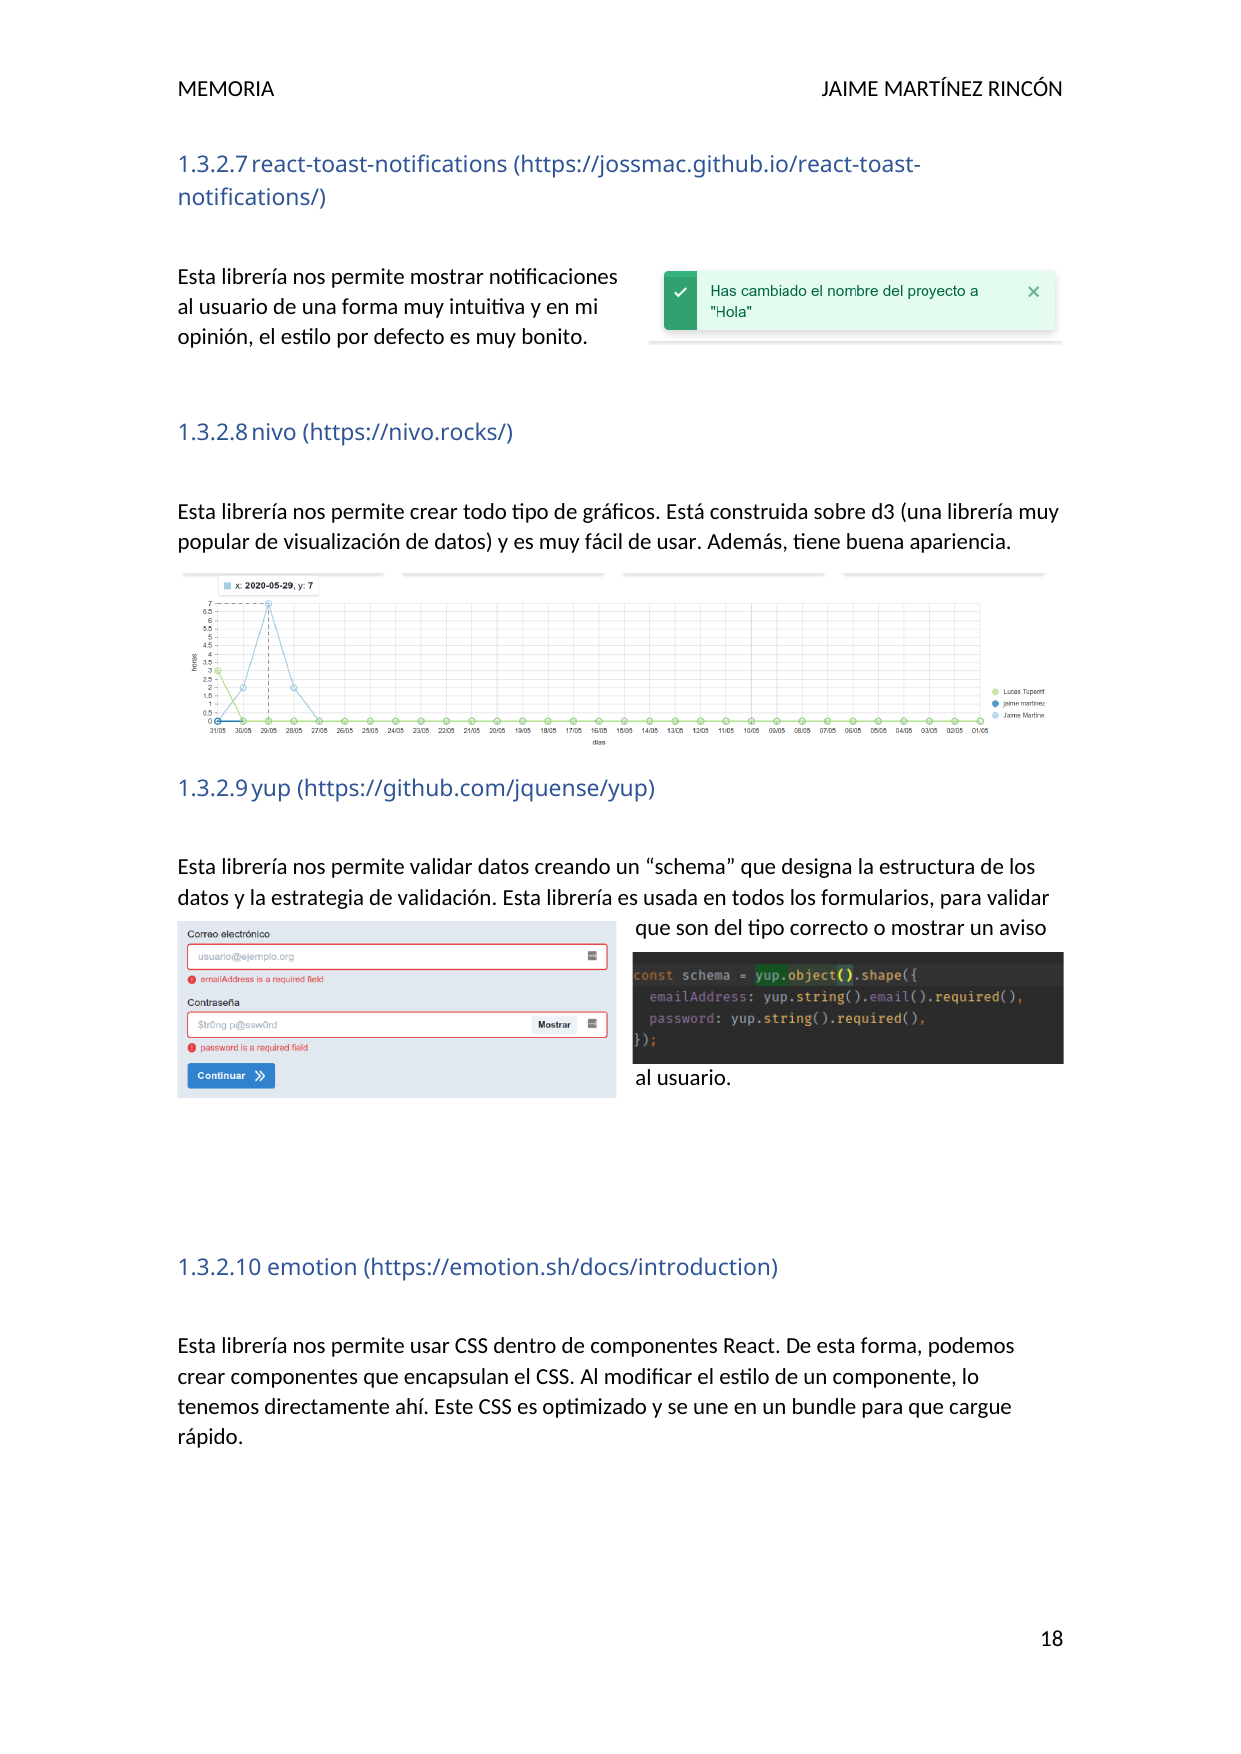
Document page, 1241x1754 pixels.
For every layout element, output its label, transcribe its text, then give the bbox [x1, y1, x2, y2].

picture [648, 263, 1063, 345]
subtitle react-toast-notifications (https://jossmac.github.io/react-toast-notifications/) [177, 148, 1063, 213]
subtitle yup (https://github.com/jquense/yup) [177, 772, 1063, 803]
text Esta librería nos permite usar CSS dentro de componentes React. De esta forma, podemos crear componentes que encapsulan el CSS. Al modificar el estilo de un componente, lo tenemos directamente ahí. Este CSS es optimizado y se une en un bundle para que cargue rápido. [177, 1332, 1063, 1450]
picture [632, 952, 1064, 1064]
subtitle 1.3.2.10 emotion (https://emotion.sh/docs/introduction) [177, 1251, 1063, 1282]
text Esta librería nos permite crear todo tipo de gráficos. Está construida sobre d3 (una librería muy popular de visualización de datos) y es muy fácil de usar. Además, tiene buena apariencia. [177, 497, 1063, 555]
picture [177, 921, 617, 1098]
subtitle nivo (https://nivo.rocks/) [177, 416, 1063, 447]
picture [177, 573, 1063, 753]
